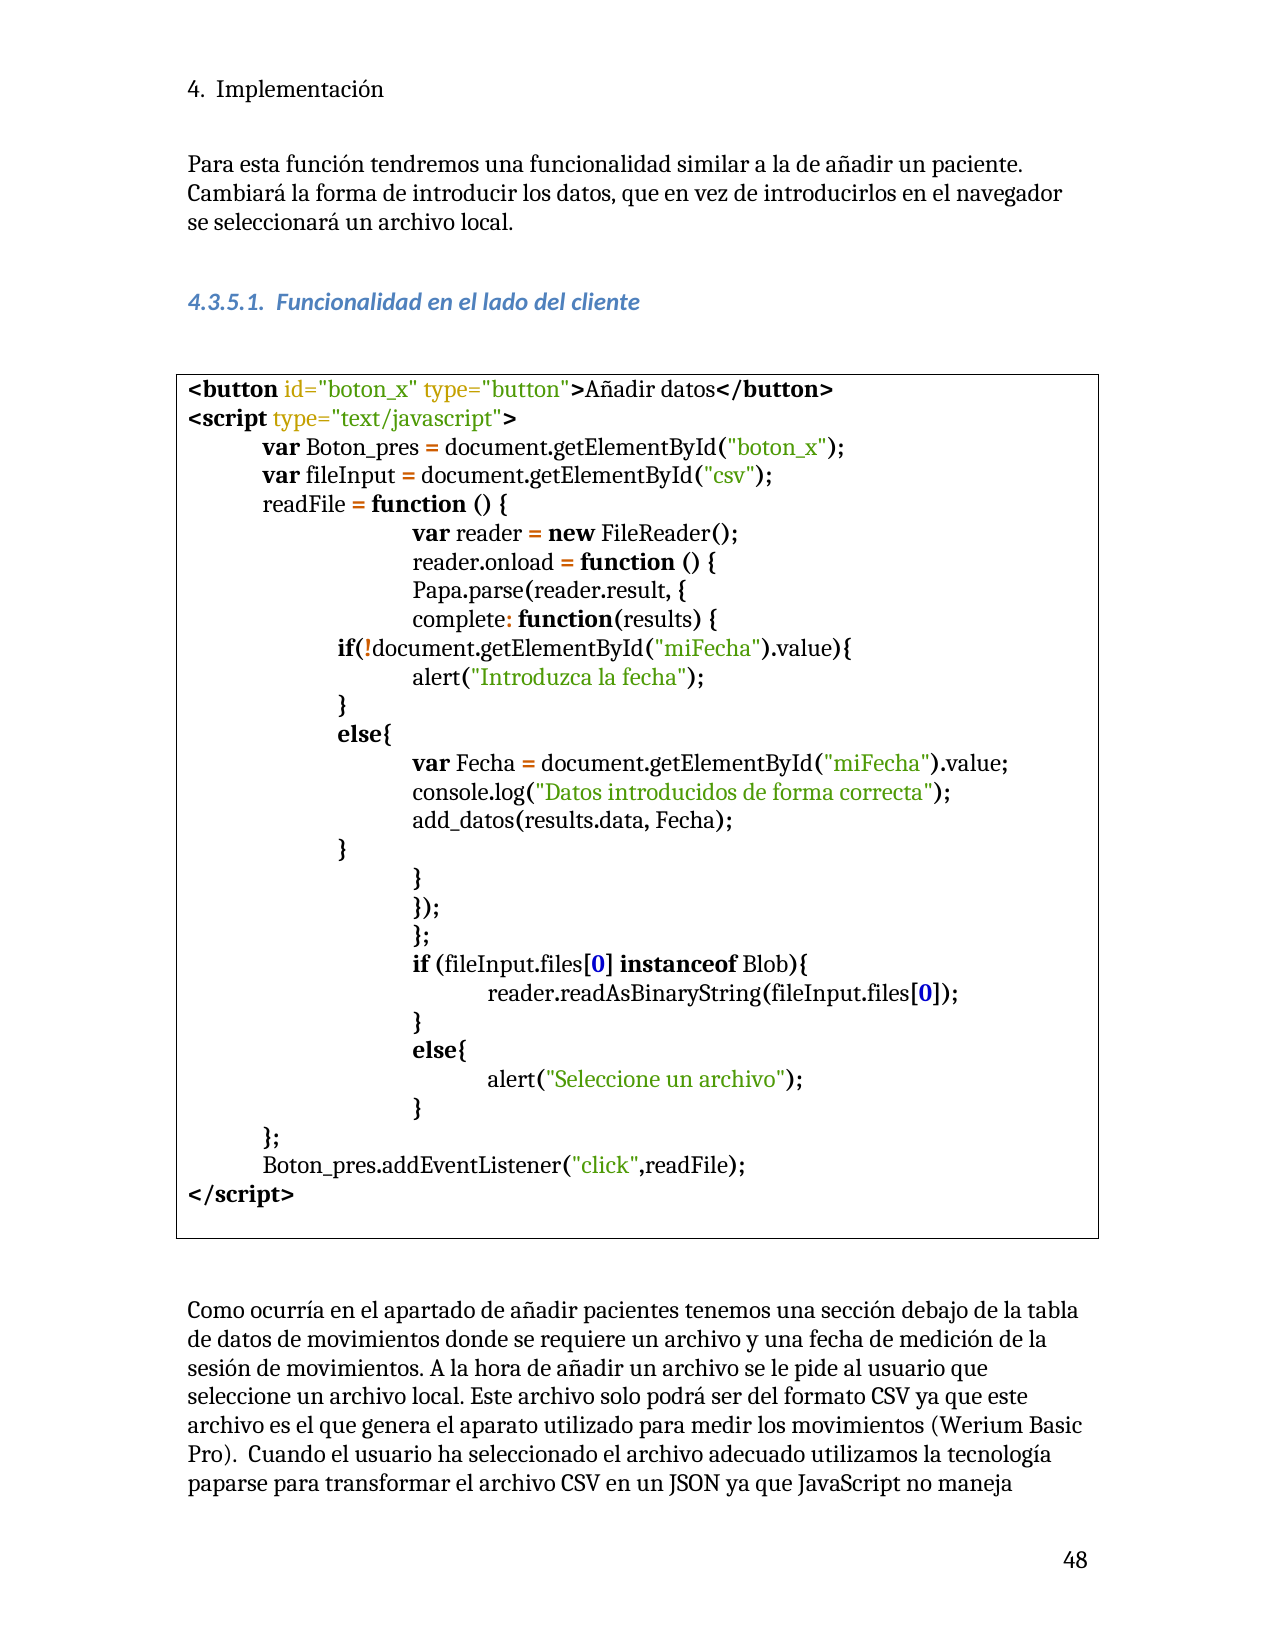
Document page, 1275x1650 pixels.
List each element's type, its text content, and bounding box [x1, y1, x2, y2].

text Para esta función tendremos una funcionalidad similar a la de añadir un paciente. Cambiará la forma de introducir los datos, que en vez de introducirlos en el navegador se seleccionará un archivo local. [187, 150, 1087, 236]
table_header [177, 375, 1098, 1237]
subtitle 4.3.5.1. Funcionalidad en el lado del cliente [187, 286, 1087, 316]
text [187, 1296, 1087, 1497]
